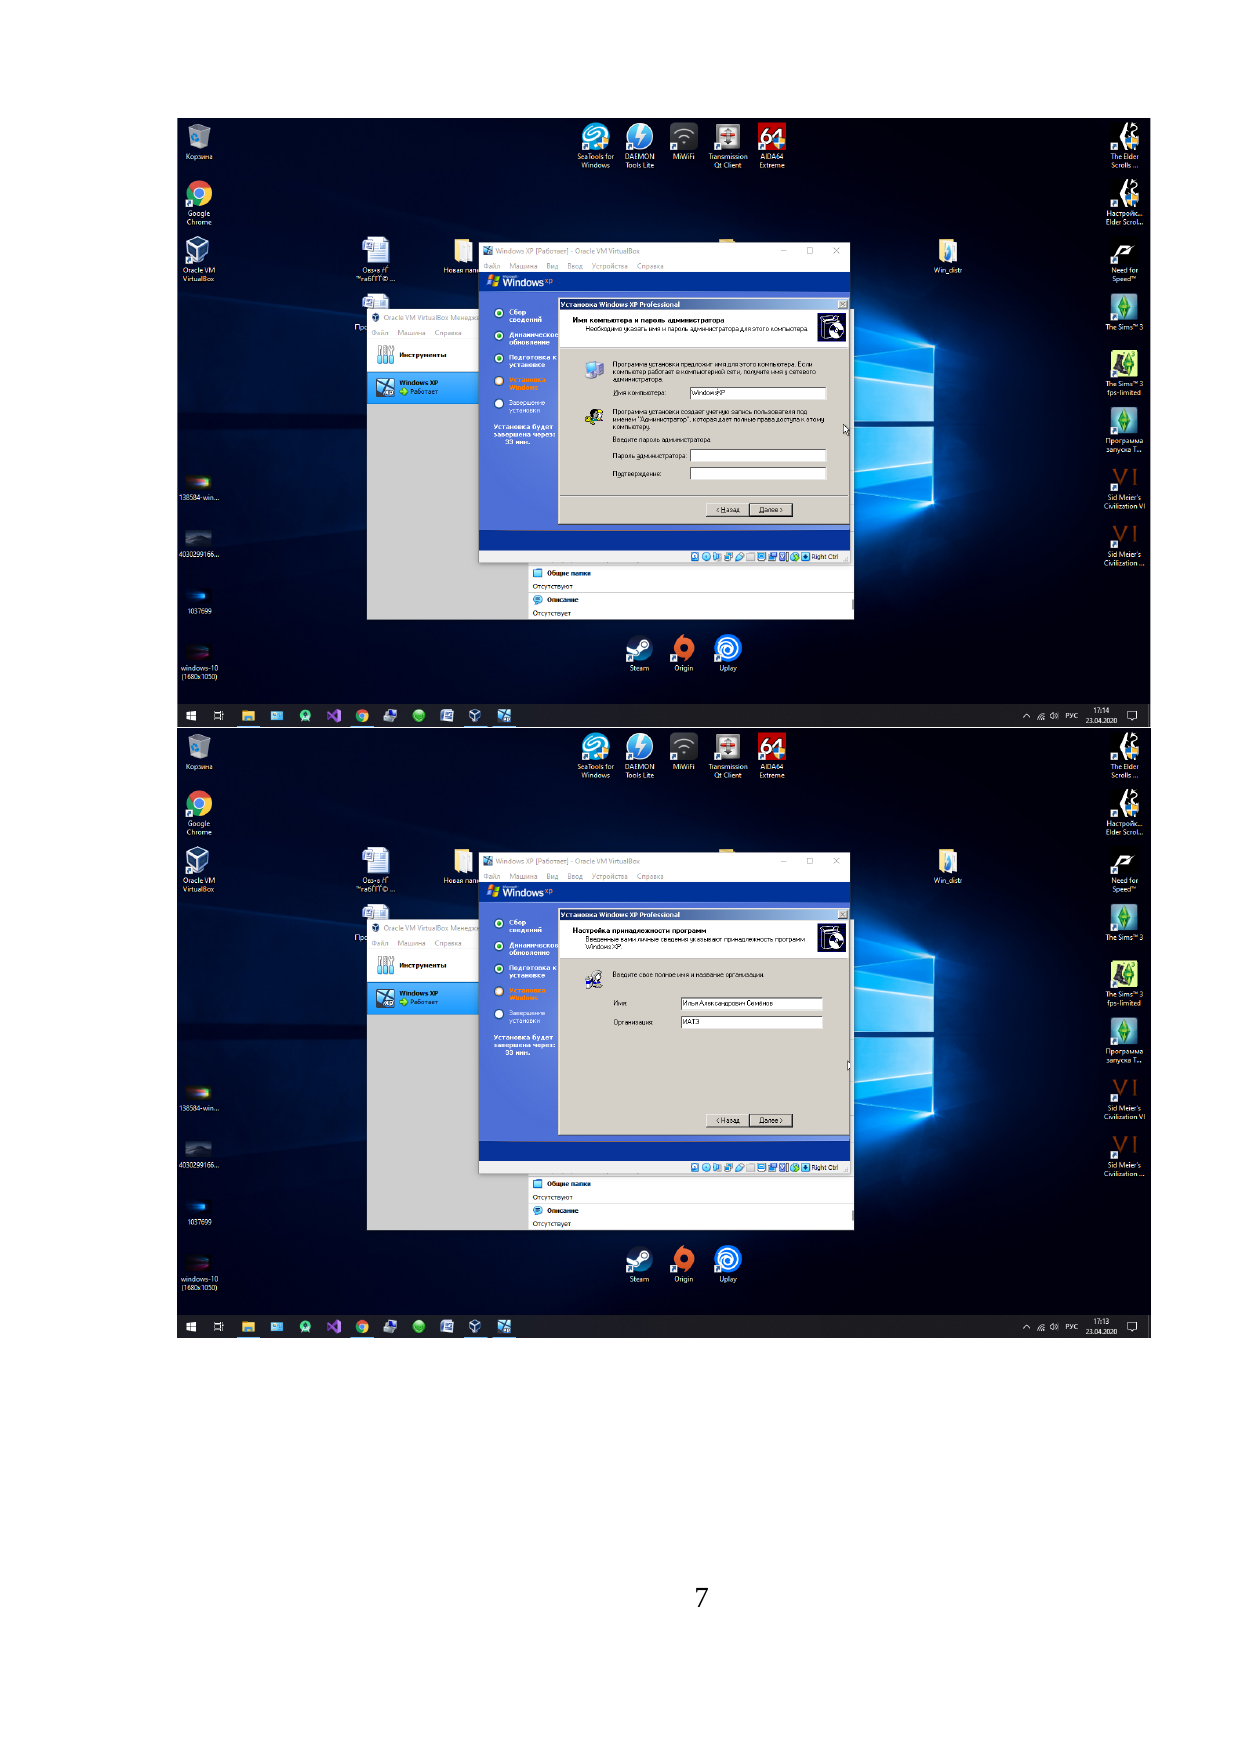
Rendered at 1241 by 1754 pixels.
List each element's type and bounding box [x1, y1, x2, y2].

picture [177, 118, 1151, 727]
picture [177, 728, 1151, 1338]
